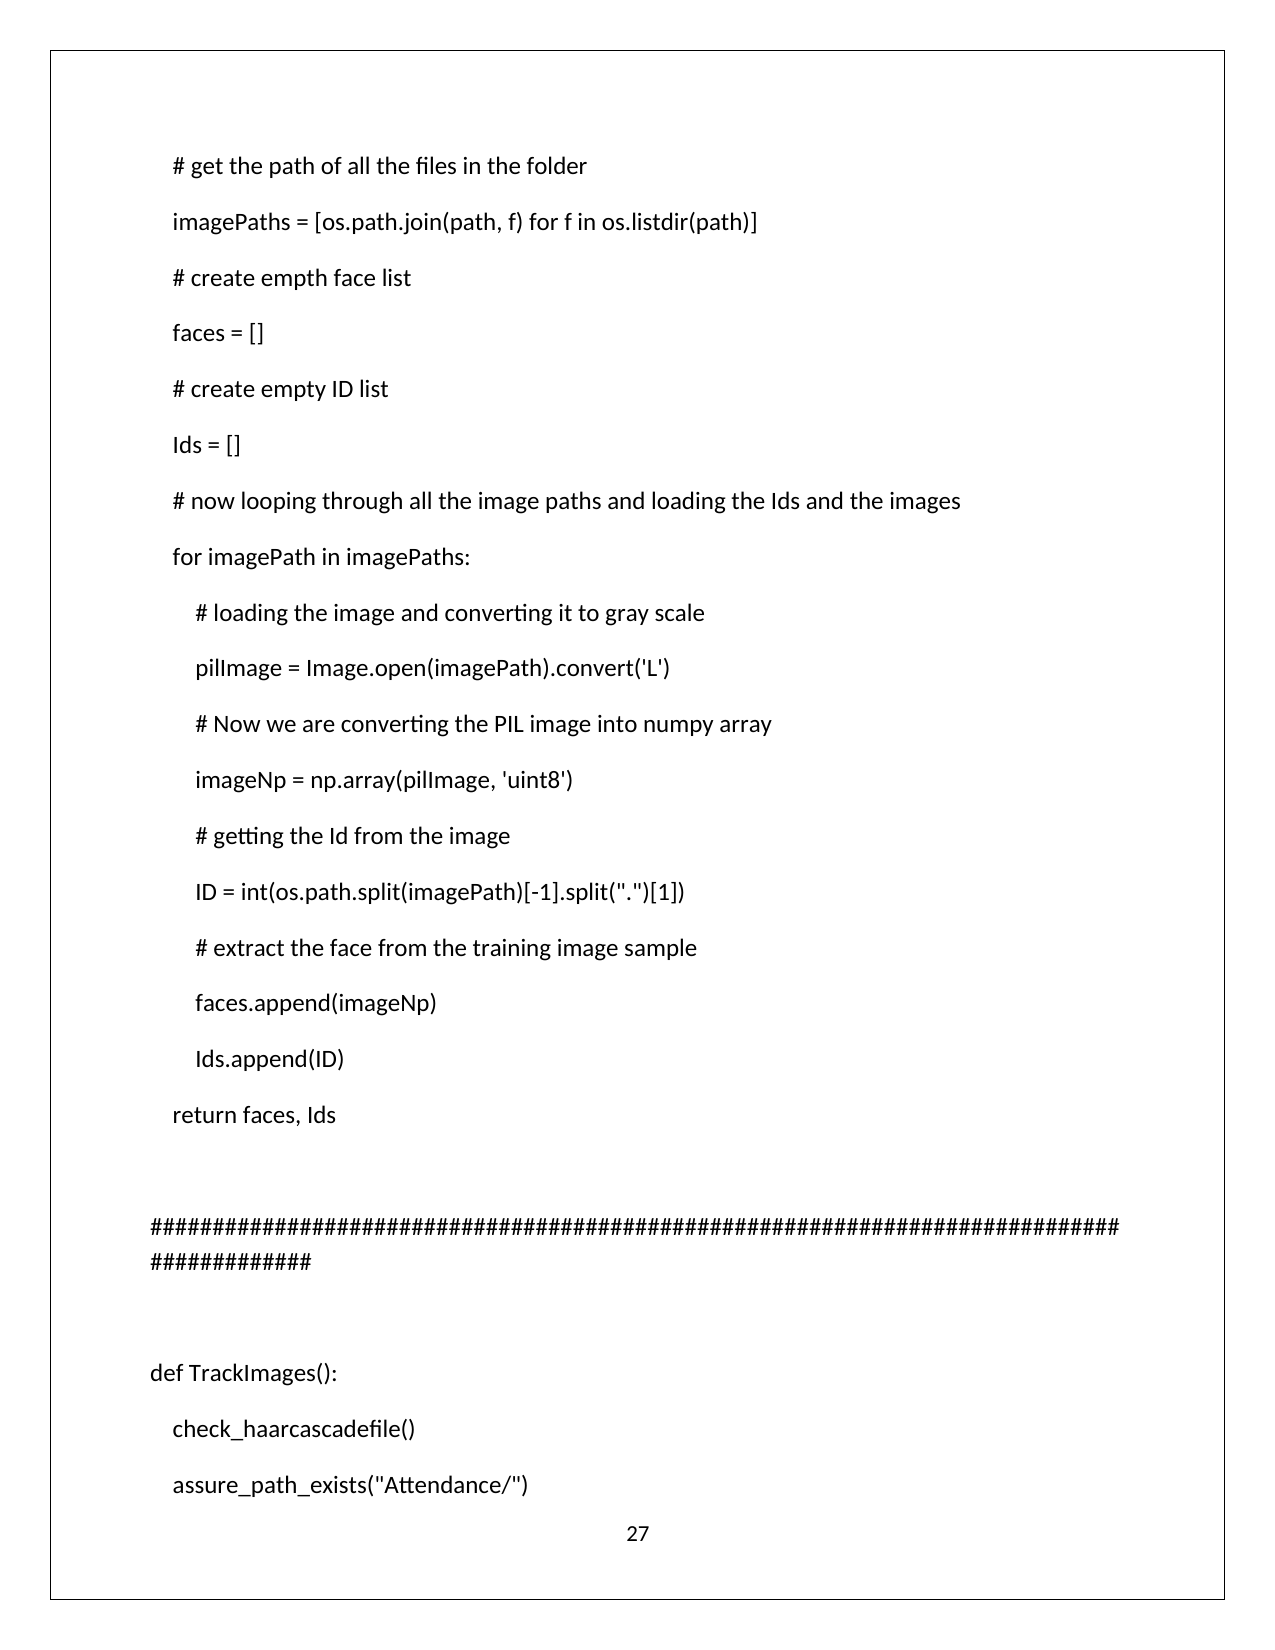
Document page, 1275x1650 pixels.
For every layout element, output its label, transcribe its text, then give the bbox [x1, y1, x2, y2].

text # create empth face list [150, 262, 1125, 292]
text def TrackImages(): [150, 1357, 1125, 1388]
text check_haarcascadefile() [150, 1413, 1125, 1444]
text # loading the image and converting it to gray scale [150, 597, 1125, 627]
text ID = int(os.path.split(imagePath)[-1].split(".")[1]) [150, 876, 1125, 906]
text Ids.append(ID) [150, 1043, 1125, 1074]
text Ids = [] [150, 429, 1125, 460]
text for imagePath in imagePaths: [150, 541, 1125, 571]
text assure_path_exists("Attendance/") [150, 1469, 1125, 1500]
text imagePaths = [os.path.join(path, f) for f in os.listdir(path)] [150, 206, 1125, 236]
text imageNp = np.array(pilImage, 'uint8') [150, 764, 1125, 795]
text # getting the Id from the image [150, 820, 1125, 851]
text # extract the face from the training image sample [150, 932, 1125, 962]
text ########################################################################################### [150, 1211, 1125, 1276]
text faces.append(imageNp) [150, 987, 1125, 1018]
text # create empty ID list [150, 373, 1125, 404]
text # Now we are converting the PIL image into numpy array [150, 708, 1125, 739]
text return faces, Ids [150, 1099, 1125, 1130]
text pilImage = Image.open(imagePath).convert('L') [150, 652, 1125, 683]
text # now looping through all the image paths and loading the Ids and the images [150, 485, 1125, 516]
text faces = [] [150, 317, 1125, 348]
text # get the path of all the files in the folder [150, 150, 1125, 181]
